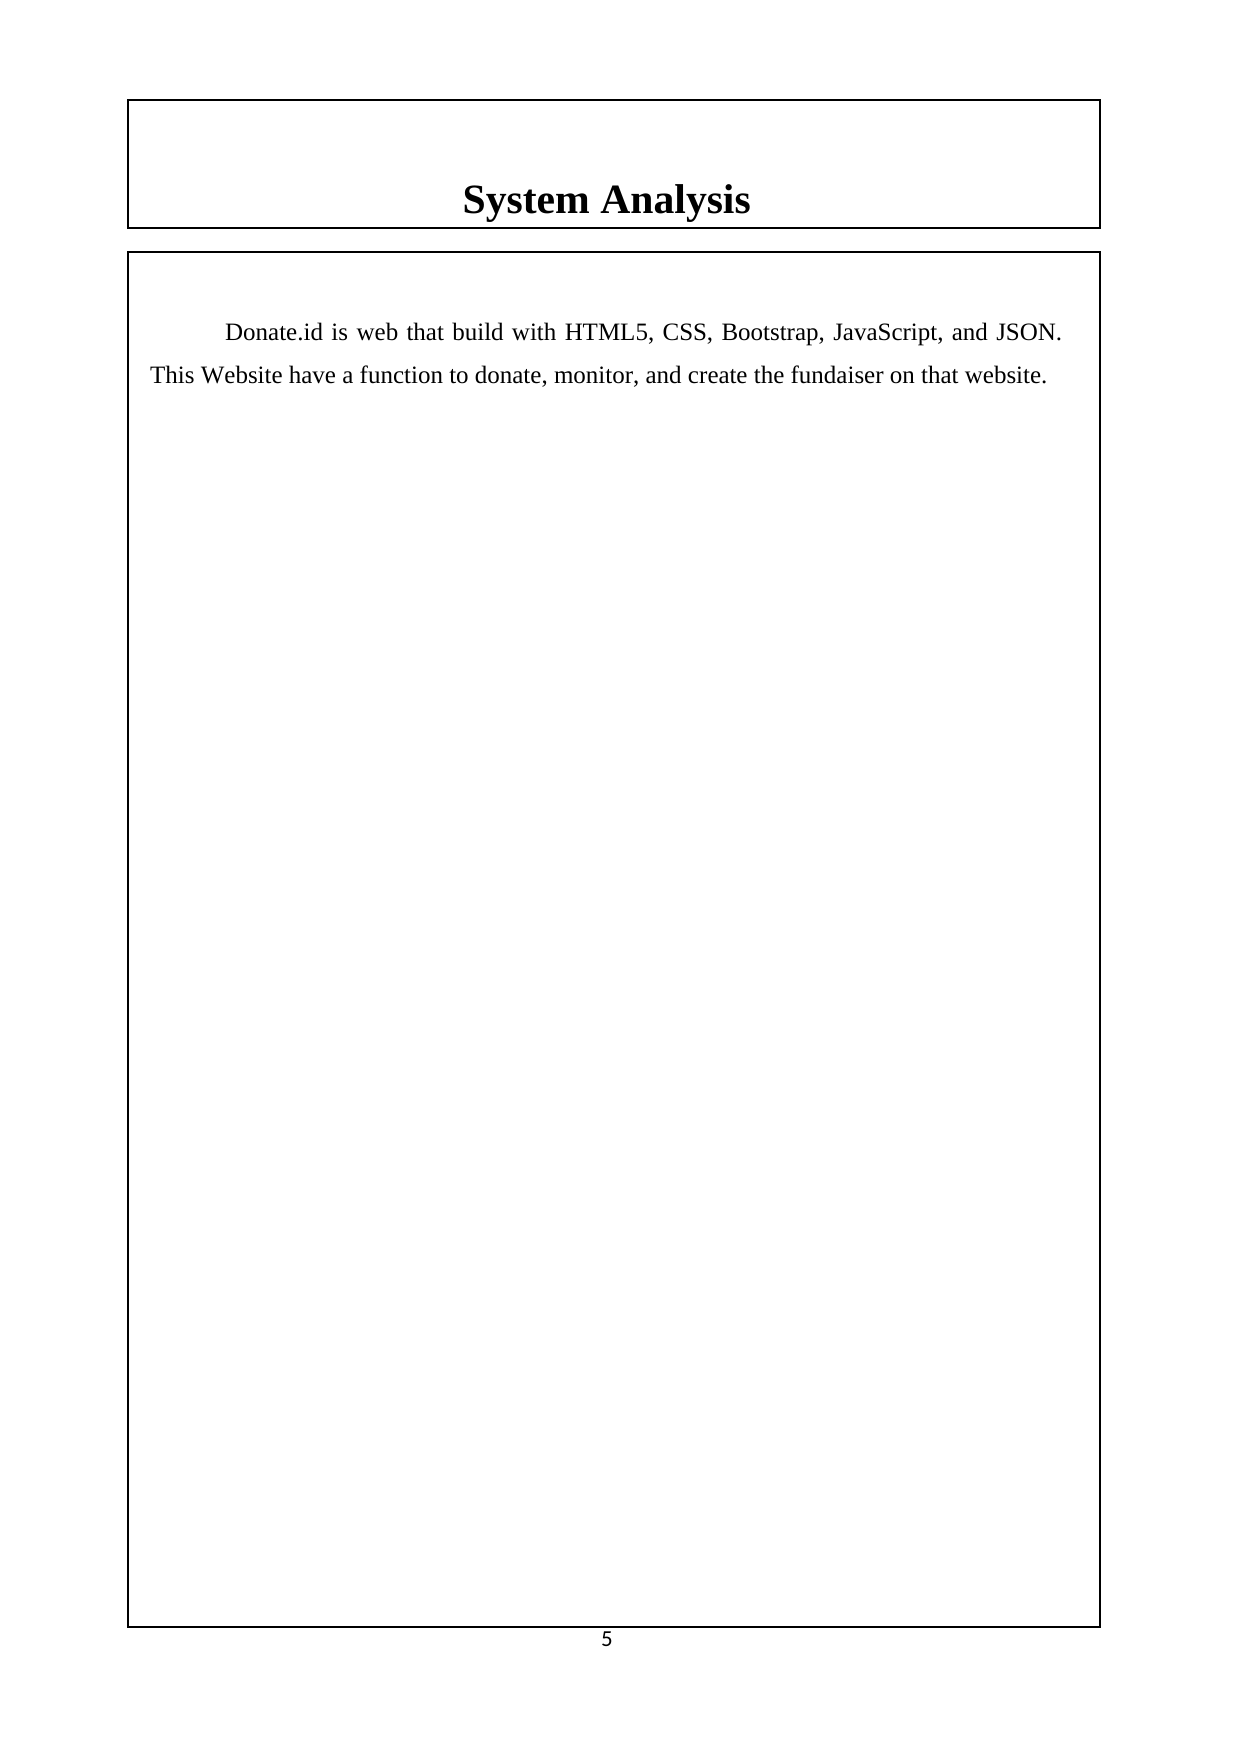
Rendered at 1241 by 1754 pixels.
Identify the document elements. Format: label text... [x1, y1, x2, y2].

text Donate.id is web that build with HTML5, CSS, Bootstrap, JavaScript, and JSON. This Website have a function to donate, monitor, and create the fundaiser on that website. [150, 317, 1063, 389]
text System Analysis [150, 175, 1063, 223]
